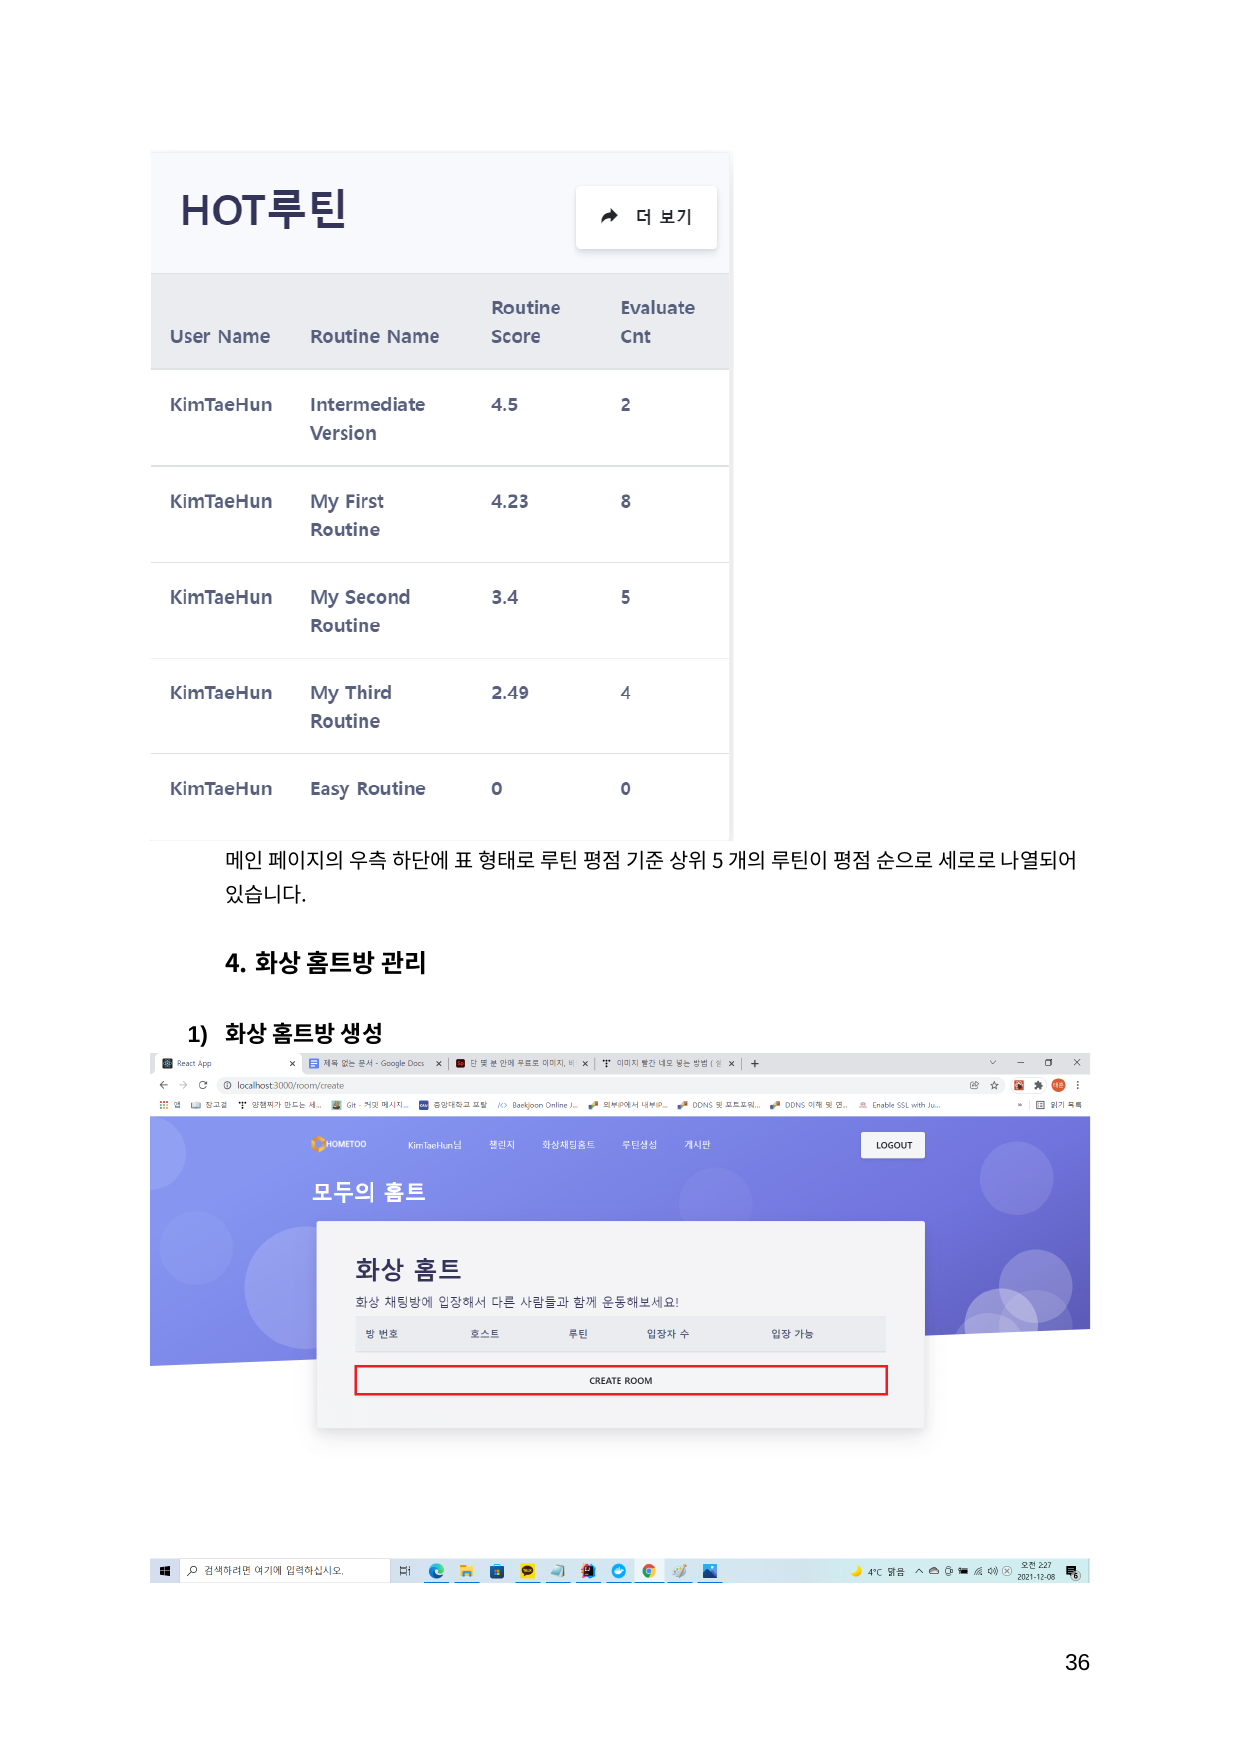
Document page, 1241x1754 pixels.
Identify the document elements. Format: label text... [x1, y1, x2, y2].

picture [150, 150, 734, 841]
list 화상 홈트방 생성 [187, 1016, 1090, 1049]
text 메인 페이지의 우측 하단에 표 형태로 루틴 평점 기준 상위 5개의 루틴이 평점 순으로 세로로 나열되어 있습니다. [225, 844, 1090, 909]
picture [150, 1053, 1091, 1583]
text 4. 화상 홈트방 관리 [225, 944, 1090, 980]
